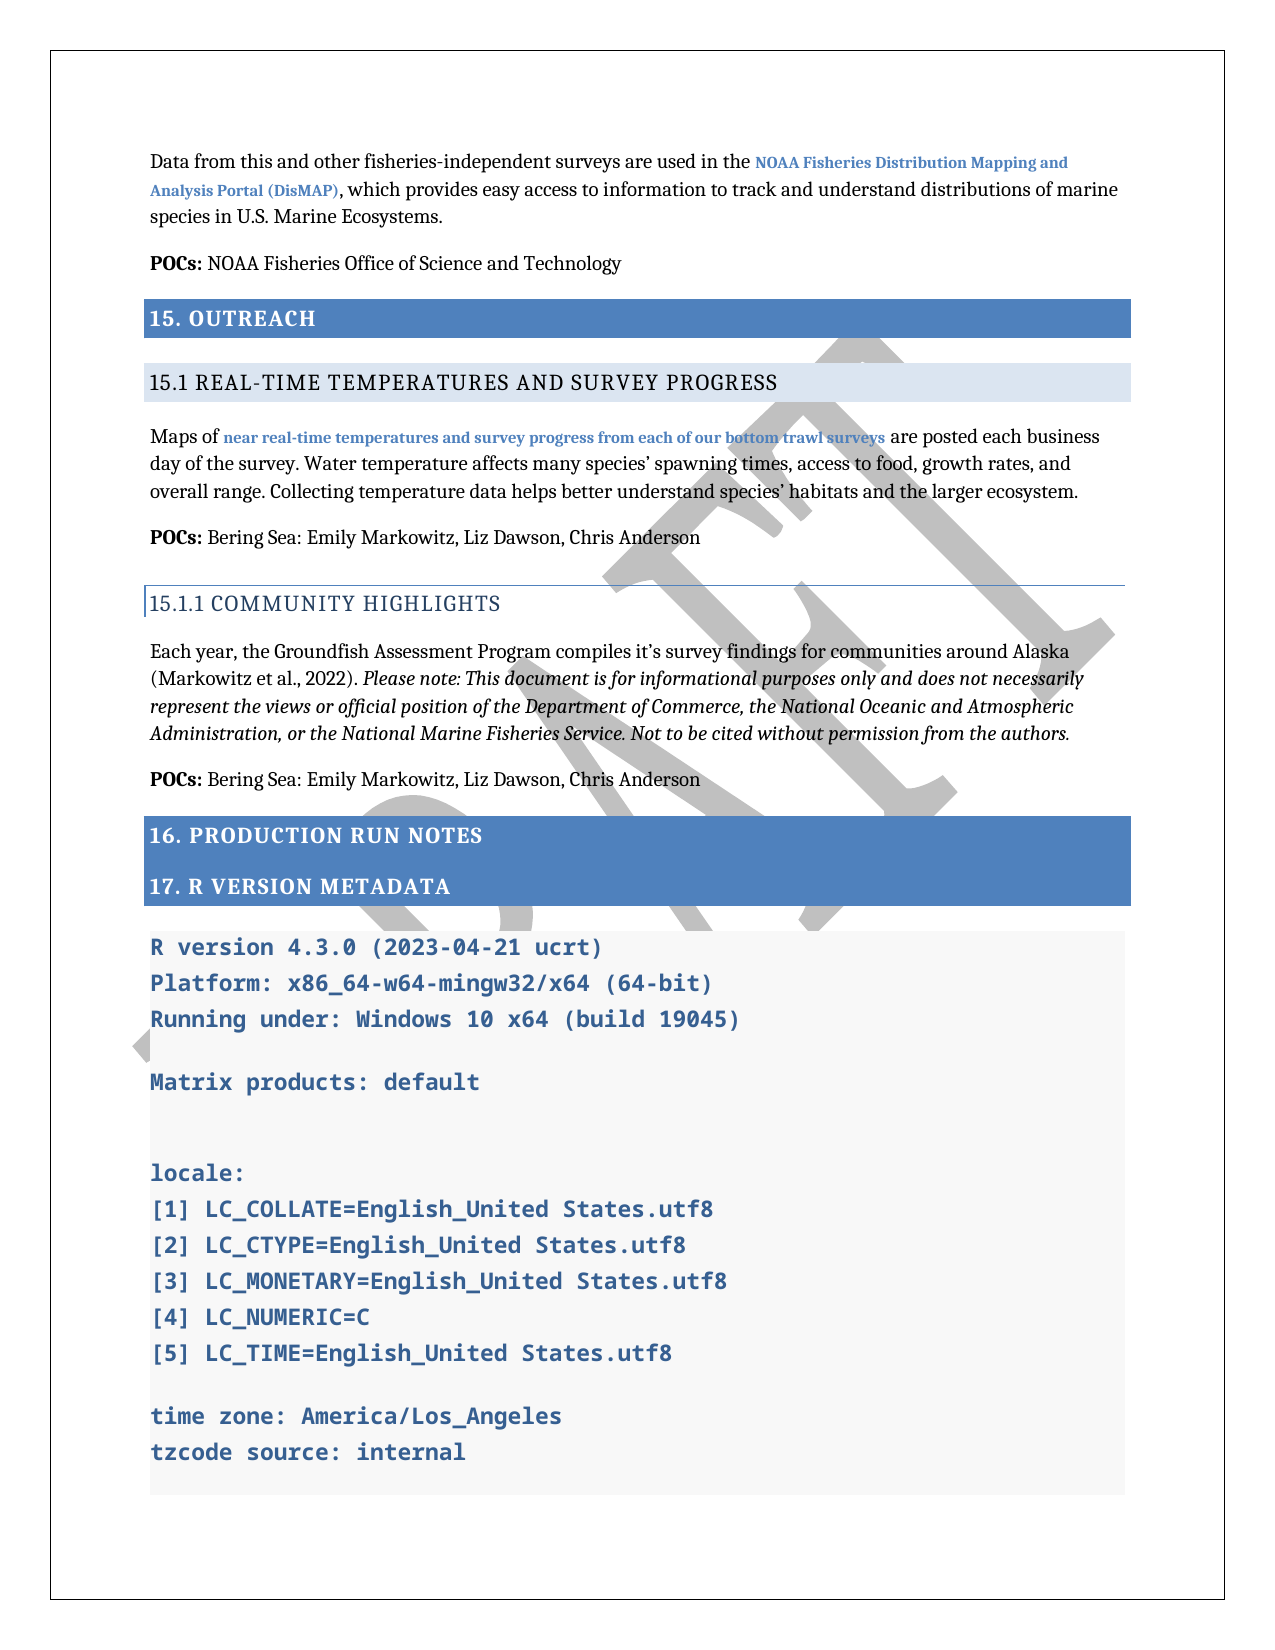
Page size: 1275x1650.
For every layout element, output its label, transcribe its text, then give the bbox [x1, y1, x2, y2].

text POCs: NOAA Fisheries Office of Science and Technology [150, 251, 1125, 275]
text Maps of near real-time temperatures and survey progress from each of our bottom trawl surveys are posted each business day of the survey. Water temperature affects many species’ spawning times, access to food, growth rates, and overall range. Collecting temperature data helps better understand species’ habitats and the larger ecosystem. [150, 424, 1125, 503]
subtitle 15. Outreach [150, 306, 1125, 332]
text Data from this and other fisheries-independent surveys are used in the NOAA Fisheries Distribution Mapping and Analysis Portal (DisMAP), which provides easy access to information to track and understand distributions of marine species in U.S. Marine Ecosystems. [150, 150, 1125, 229]
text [150, 931, 1125, 1495]
text Each year, the Groundfish Assessment Program compiles it’s survey findings for communities around Alaska (Markowitz et al., 2022). Please note: This document is for informational purposes only and does not necessarily represent the views or official position of the Department of Commerce, the National Oceanic and Atmospheric Administration, or the National Marine Fisheries Service. Not to be cited without permission from the authors. [150, 639, 1125, 746]
subtitle 16. Production run notes [150, 823, 1125, 849]
subtitle 15.1 Real-time temperatures and survey progress [150, 369, 1125, 396]
text POCs: Bering Sea: Emily Markowitz, Liz Dawson, Chris Anderson [150, 526, 1125, 550]
subtitle 15.1.1 Community Highlights [146, 586, 1125, 617]
subtitle 17. R Version Metadata [150, 867, 1125, 900]
text POCs: Bering Sea: Emily Markowitz, Liz Dawson, Chris Anderson [150, 768, 1125, 792]
